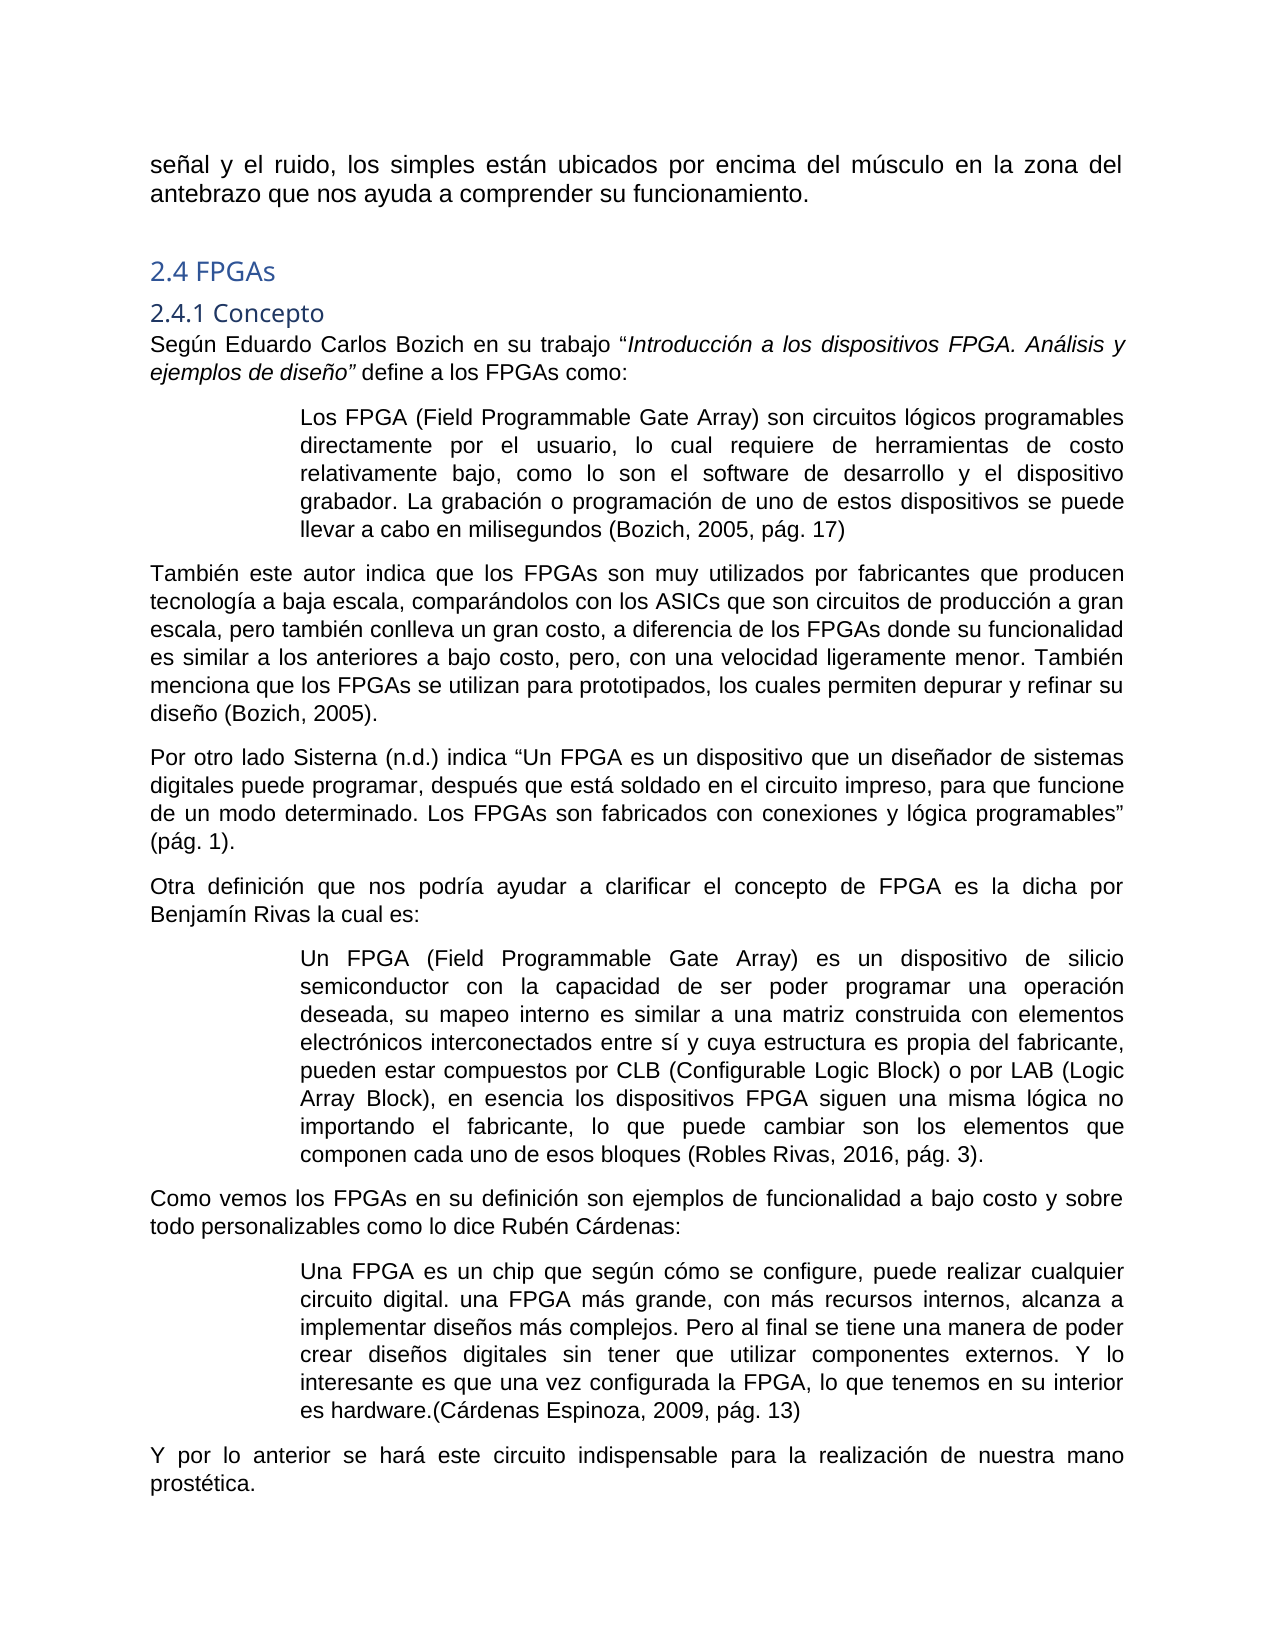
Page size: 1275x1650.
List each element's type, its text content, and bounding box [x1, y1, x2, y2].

text Los FPGA (Field Programmable Gate Array) son circuitos lógicos programables directamente por el usuario, lo cual requiere de herramientas de costo relativamente bajo, como lo son el software de desarrollo y el dispositivo grabador. La grabación o programación de uno de estos dispositivos se puede llevar a cabo en milisegundos [300, 404, 1125, 542]
text Como vemos los FPGAs en su definición son ejemplos de funcionalidad a bajo costo y sobre todo personalizables como lo dice Rubén Cárdenas: [150, 1185, 1125, 1239]
text Otra definición que nos podría ayudar a clarificar el concepto de FPGA es la dicha por Benjamín Rivas la cual es: [150, 873, 1125, 927]
text Según Eduardo Carlos Bozich en su trabajo “Introducción a los dispositivos FPGA. Análisis y ejemplos de diseño” define a los FPGAs como: [150, 331, 1125, 386]
text Y por lo anterior se hará este circuito indispensable para la realización de nuestra mano prostética. [150, 1442, 1125, 1496]
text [150, 150, 1125, 207]
text También este autor indica que los FPGAs son muy utilizados por fabricantes que producen tecnología a baja escala, comparándolos con los ASICs que son circuitos de producción a gran escala, pero también conlleva un gran costo, a diferencia de los FPGAs donde su funcionalidad es similar a los anteriores a bajo costo, pero, con una velocidad ligeramente menor. También menciona que los FPGAs se utilizan para prototipados, los cuales permiten depurar y refinar su diseño . [150, 560, 1125, 726]
subtitle 2.4.1 Concepto [150, 295, 1125, 329]
text Por otro lado indica “Un FPGA es un dispositivo que un diseñador de sistemas digitales puede programar, después que está soldado en el circuito impreso, para que funcione de un modo determinado. Los FPGAs son fabricados con conexiones y lógica programables” (pág. 1). [150, 744, 1125, 854]
subtitle 2.4 FPGAs [150, 252, 1125, 289]
text Una FPGA es un chip que según cómo se configure, puede realizar cualquier circuito digital. una FPGA más grande, con más recursos internos, alcanza a implementar diseños más complejos. Pero al final se tiene una manera de poder crear diseños digitales sin tener que utilizar componentes externos. Y lo interesante es que una vez configurada la FPGA, lo que tenemos en su interior es hardware. [300, 1258, 1125, 1423]
text Un FPGA (Field Programmable Gate Array) es un dispositivo de silicio semiconductor con la capacidad de ser poder programar una operación deseada, su mapeo interno es similar a una matriz construida con elementos electrónicos interconectados entre sí y cuya estructura es propia del fabricante, pueden estar compuestos por CLB (Configurable Logic Block) o por LAB (Logic Array Block), en esencia los dispositivos FPGA siguen una misma lógica no importando el fabricante, lo que puede cambiar son los elementos que componen cada uno de esos bloques [300, 945, 1125, 1167]
